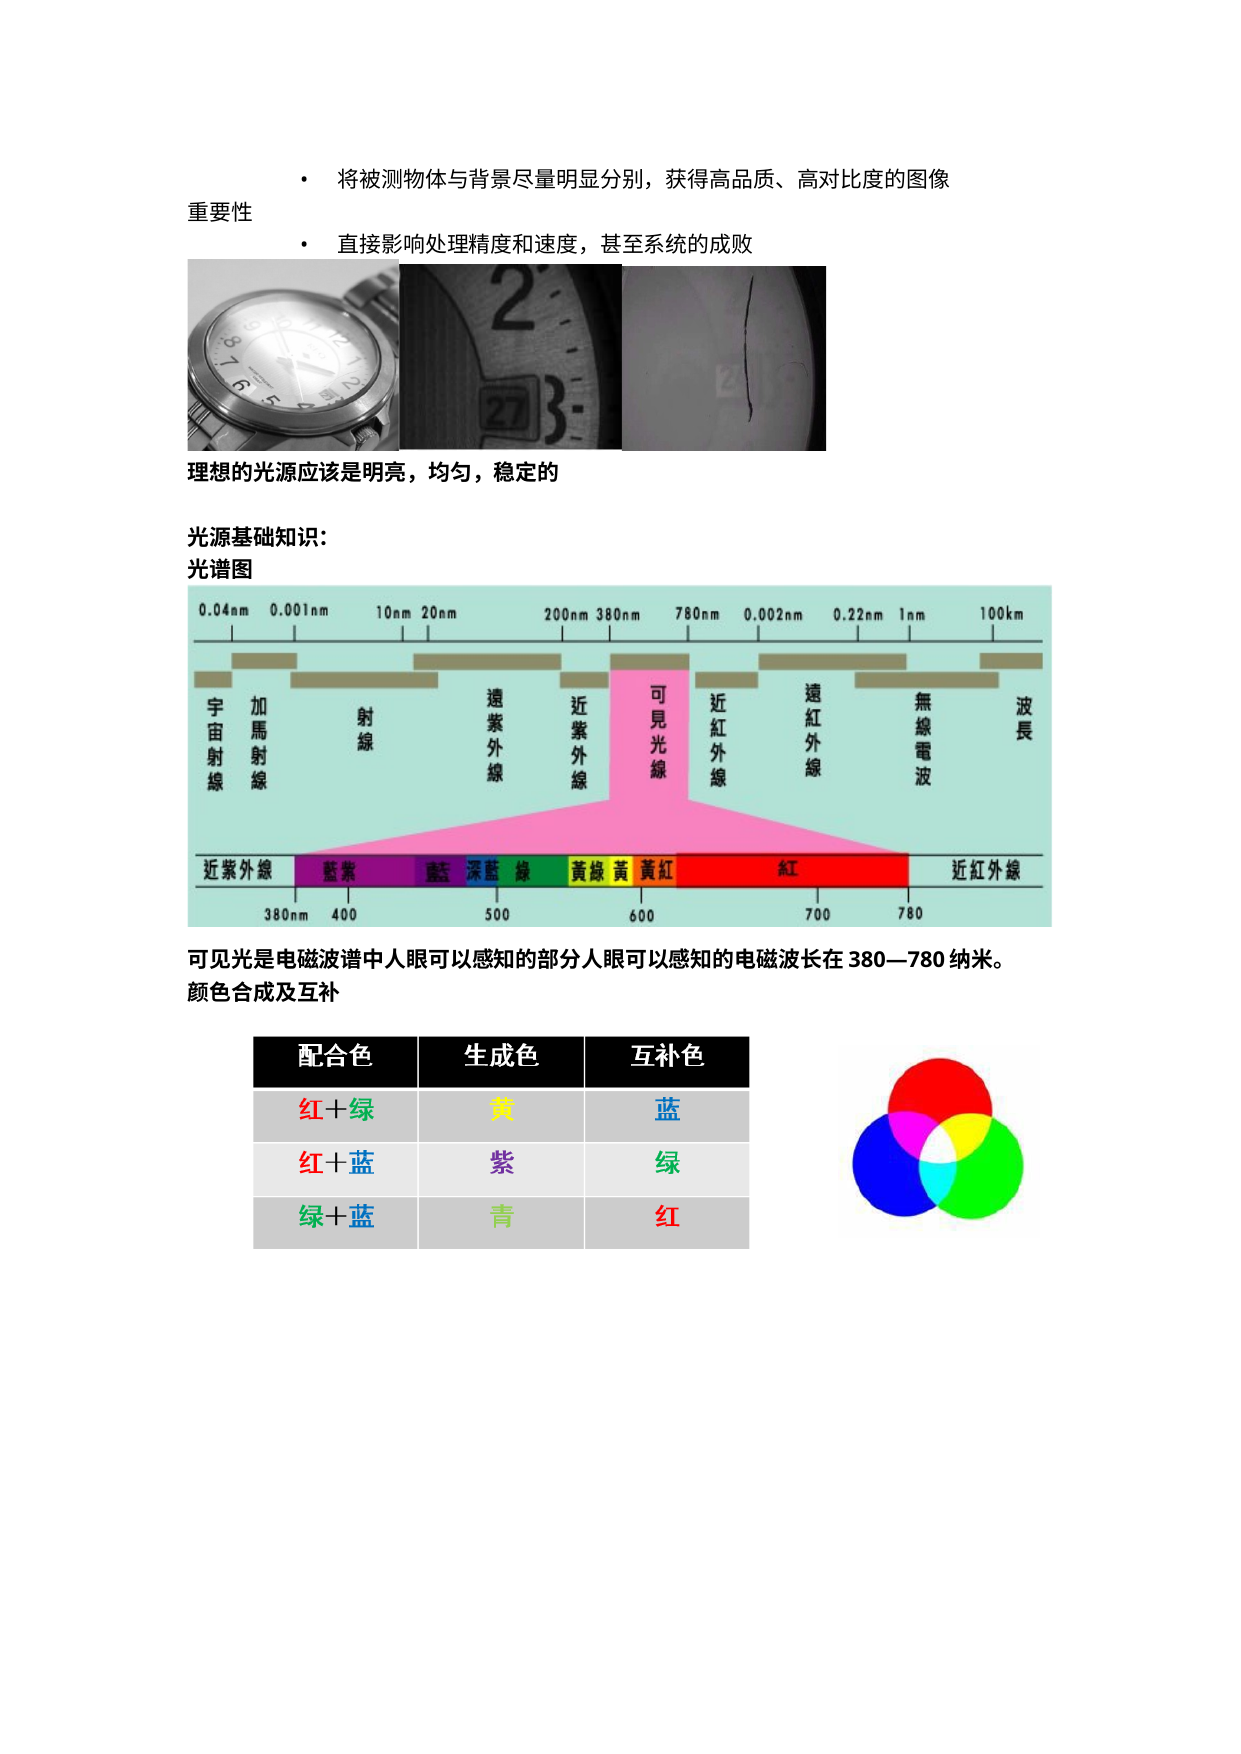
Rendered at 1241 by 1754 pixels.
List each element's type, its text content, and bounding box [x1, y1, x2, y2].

picture [187, 259, 827, 451]
text 可见光是电磁波谱中人眼可以感知的部分人眼可以感知的电磁波长在380—780纳米。 [187, 942, 1053, 974]
list 将被测物体与背景尽量明显分别，获得高品质、高对比度的图像 [300, 162, 1053, 194]
text 重要性 [187, 194, 1053, 227]
text 光谱图 [187, 552, 1053, 584]
text 光源基础知识： [187, 519, 1053, 552]
picture [187, 1007, 1053, 1269]
text 理想的光源应该是明亮，均匀，稳定的 [187, 454, 1053, 487]
picture [187, 584, 1053, 927]
text 颜色合成及互补 [187, 974, 1053, 1007]
list 直接影响处理精度和速度，甚至系统的成败 [300, 227, 1053, 259]
